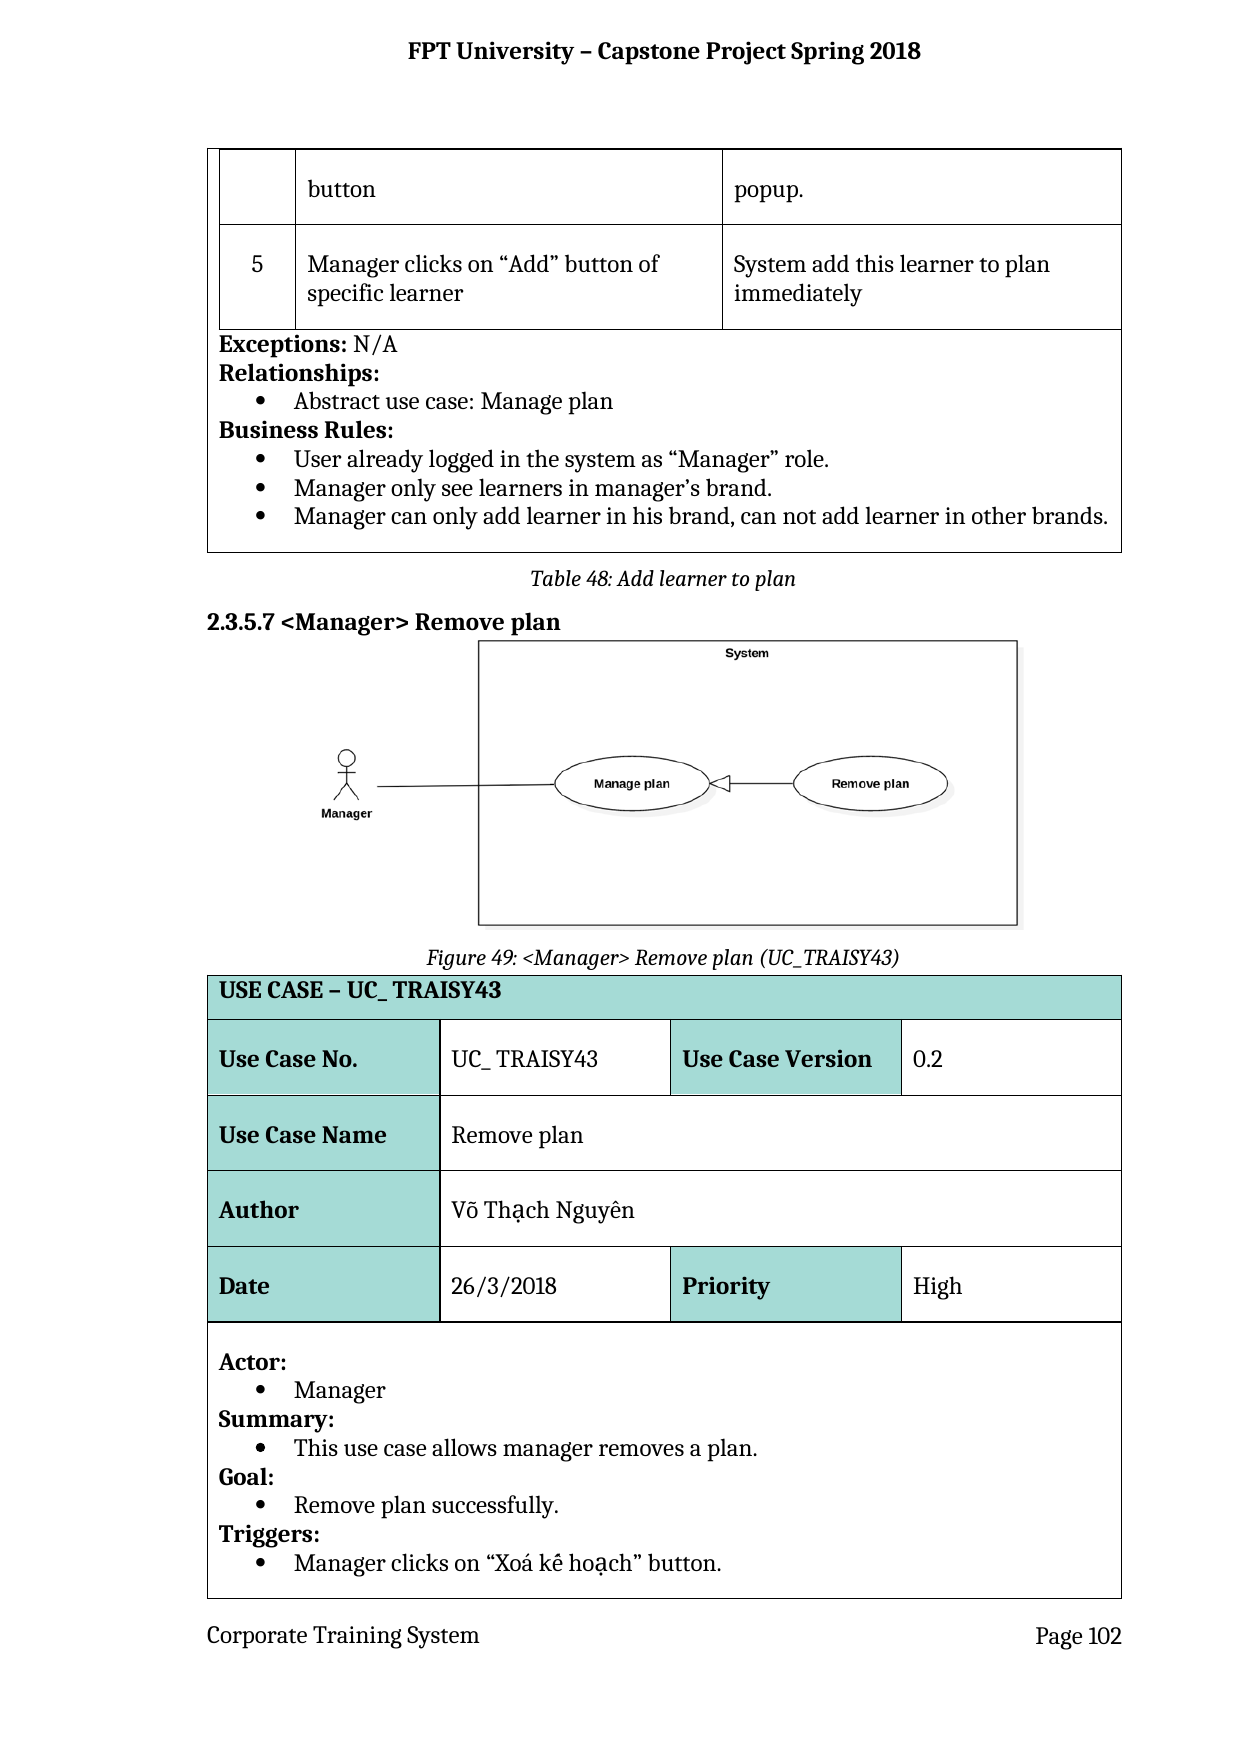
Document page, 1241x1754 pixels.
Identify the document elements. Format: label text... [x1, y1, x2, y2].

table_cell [208, 149, 1121, 552]
table_header USE CASE – UC_ TRAISY43 [208, 976, 1121, 1019]
table_cell 26/3/2018 [441, 1247, 670, 1321]
table_cell High [902, 1247, 1121, 1321]
text 2.3.5.7 <Manager> Remove plan [207, 608, 1122, 637]
table_cell 0.2 [902, 1020, 1121, 1094]
text Figure 49: <Manager> Remove plan (UC_TRAISY43) [207, 944, 1122, 971]
table_cell Võ Thạch Nguyên [441, 1171, 1121, 1246]
table_cell Use Case No. [208, 1020, 439, 1094]
table_cell Date [208, 1247, 439, 1321]
table_cell Remove plan [441, 1096, 1121, 1170]
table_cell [208, 1323, 1121, 1598]
table_cell Use Case Name [208, 1096, 439, 1170]
table_cell UC_ TRAISY43 [441, 1020, 670, 1094]
table_cell Priority [671, 1247, 901, 1321]
table_cell Author [208, 1171, 439, 1246]
picture [300, 636, 1029, 930]
table_cell Use Case Version [671, 1020, 901, 1094]
